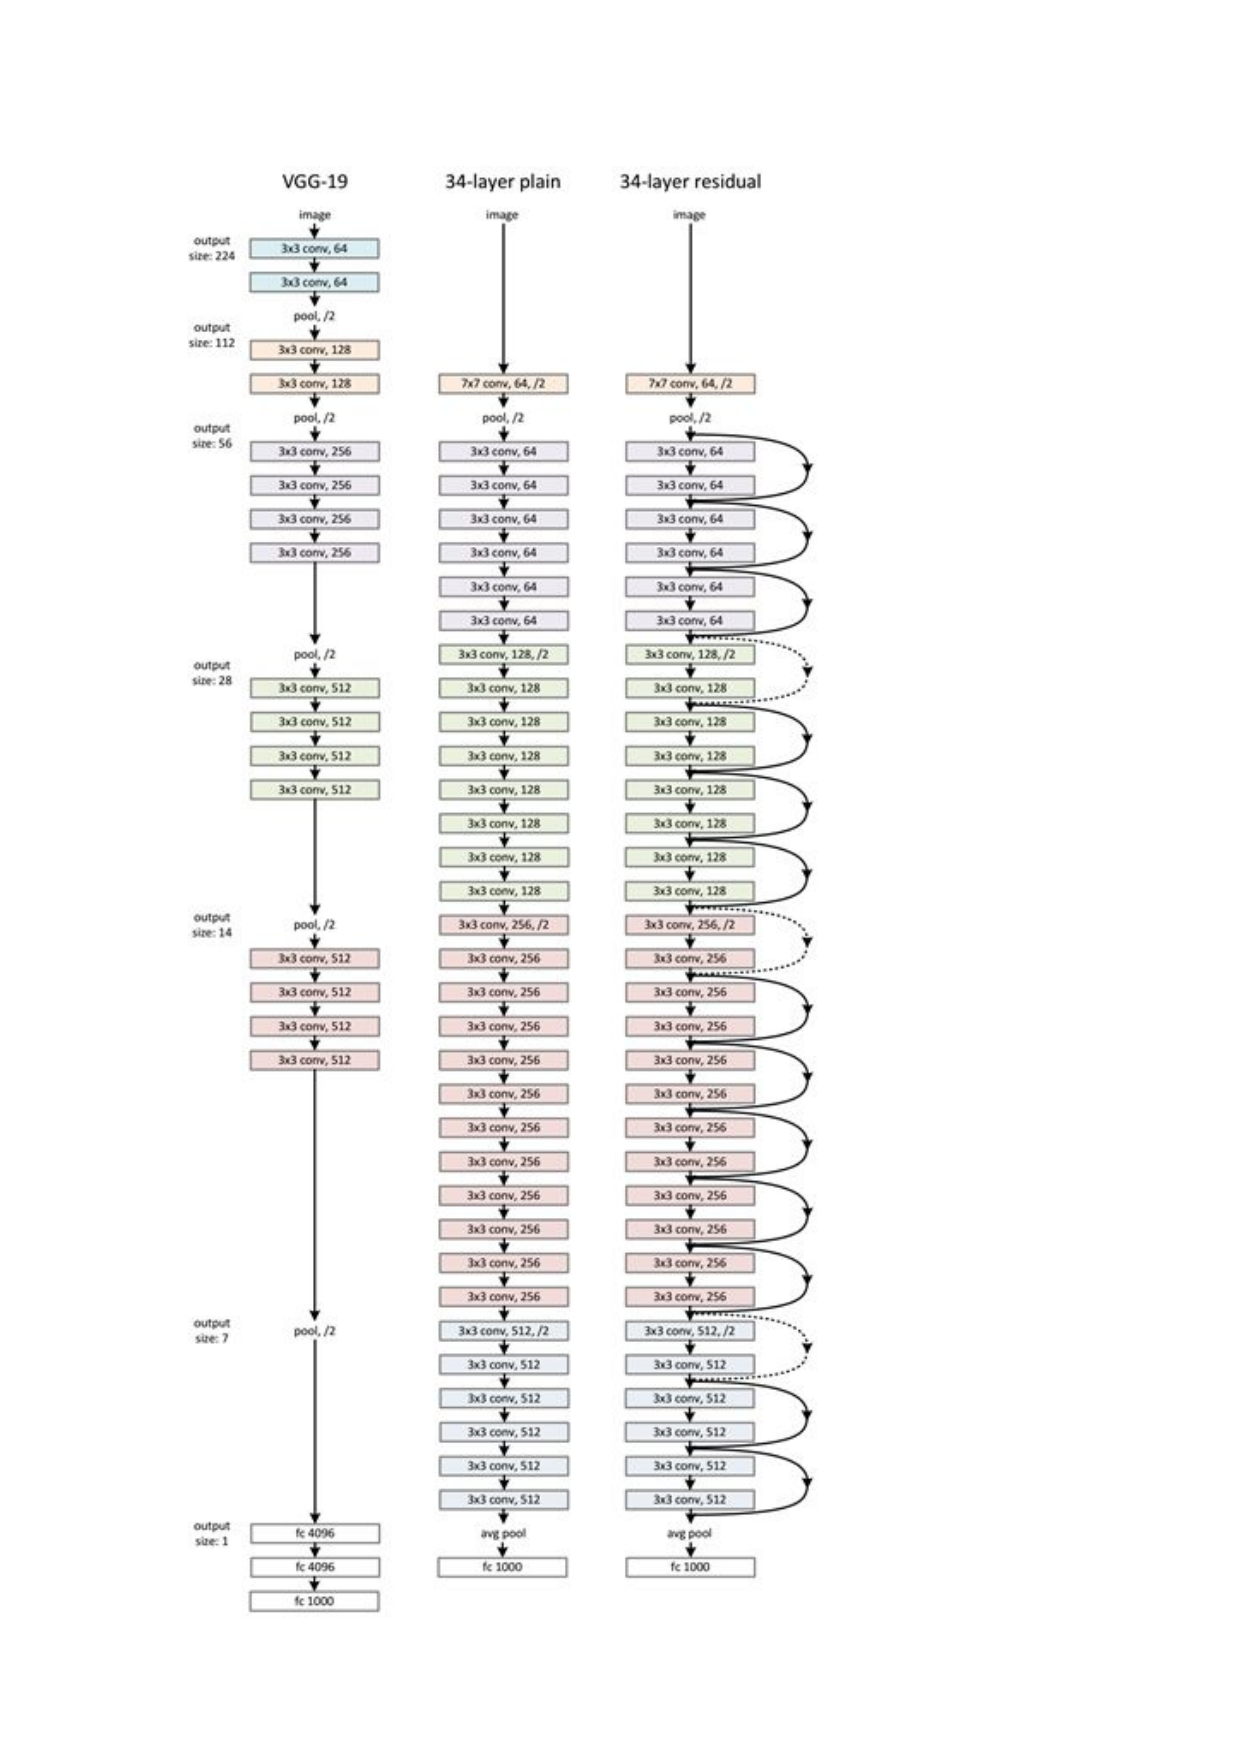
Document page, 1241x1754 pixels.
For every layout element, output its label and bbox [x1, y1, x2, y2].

picture [187, 166, 821, 1621]
